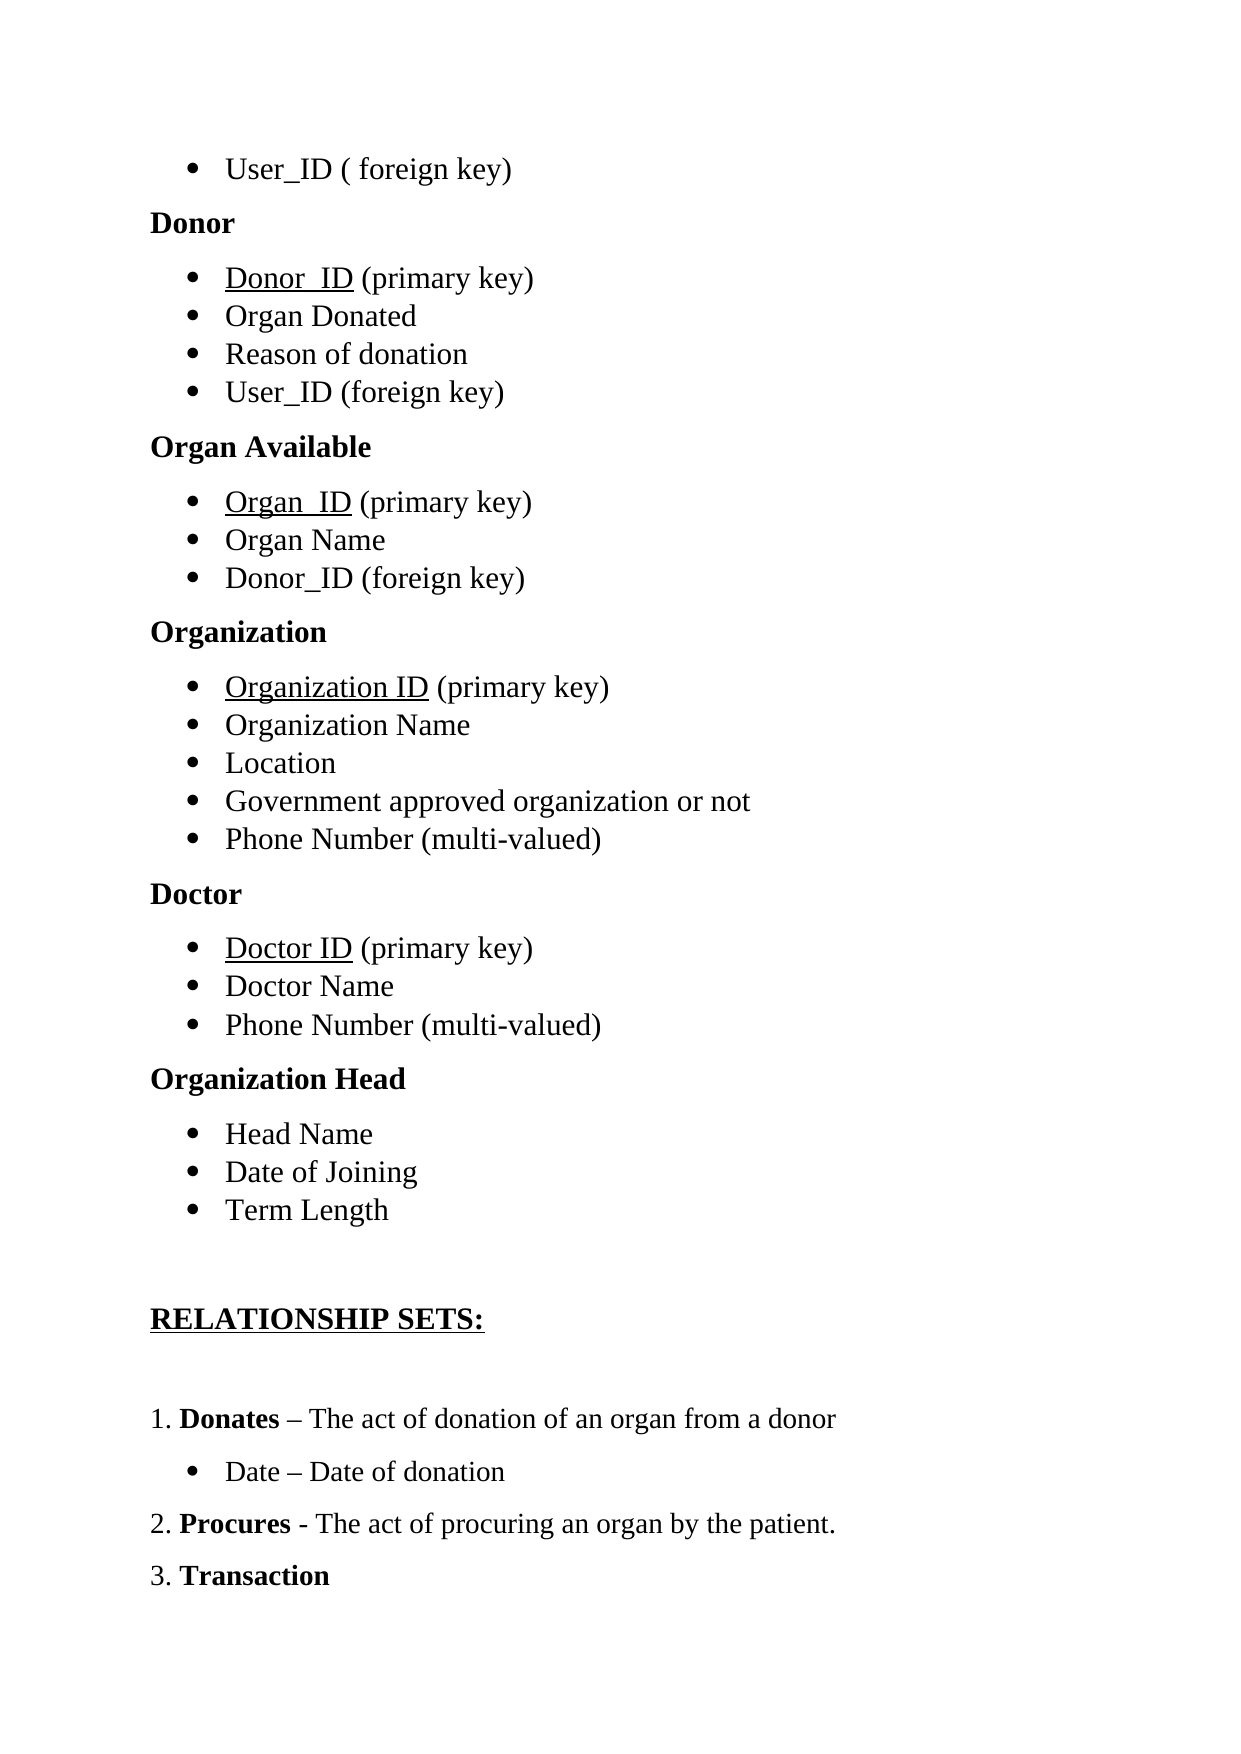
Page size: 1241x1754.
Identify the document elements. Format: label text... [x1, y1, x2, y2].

list Term Length [187, 1191, 1090, 1227]
list Phone Number (multi-valued) [187, 820, 1090, 856]
list Date of Joining [187, 1153, 1090, 1189]
text 2. Procures - The act of procuring an organ by the patient. [150, 1506, 1090, 1539]
list Organization Name [187, 706, 1090, 742]
list Reason of donation [187, 335, 1090, 371]
list User_ID ( foreign key) [187, 150, 1090, 186]
list Phone Number (multi-valued) [187, 1006, 1090, 1042]
text Organ Available [150, 428, 1090, 464]
list Donor_ID (foreign key) [187, 559, 1090, 595]
list Location [187, 744, 1090, 780]
text RELATIONSHIP SETS: [150, 1301, 1090, 1336]
list User_ID (foreign key) [187, 373, 1090, 409]
list Donor_ID (primary key) [187, 259, 1090, 295]
list Doctor Name [187, 968, 1090, 1004]
list Head Name [187, 1115, 1090, 1151]
list Date – Date of donation [187, 1454, 1090, 1487]
list Organization ID (primary key) [187, 668, 1090, 704]
list Organ_ID (primary key) [187, 483, 1090, 519]
text Doctor [150, 875, 1090, 911]
list Organ Donated [187, 297, 1090, 333]
text 1. Donates – The act of donation of an organ from a donor [150, 1402, 1090, 1435]
text Donor [150, 205, 1090, 241]
text Organization Head [150, 1060, 1090, 1096]
list Organ Name [187, 521, 1090, 557]
list Doctor ID (primary key) [187, 930, 1090, 966]
list Government approved organization or not [187, 782, 1090, 818]
text Organization [150, 613, 1090, 649]
text 3. Transaction [150, 1558, 1090, 1592]
